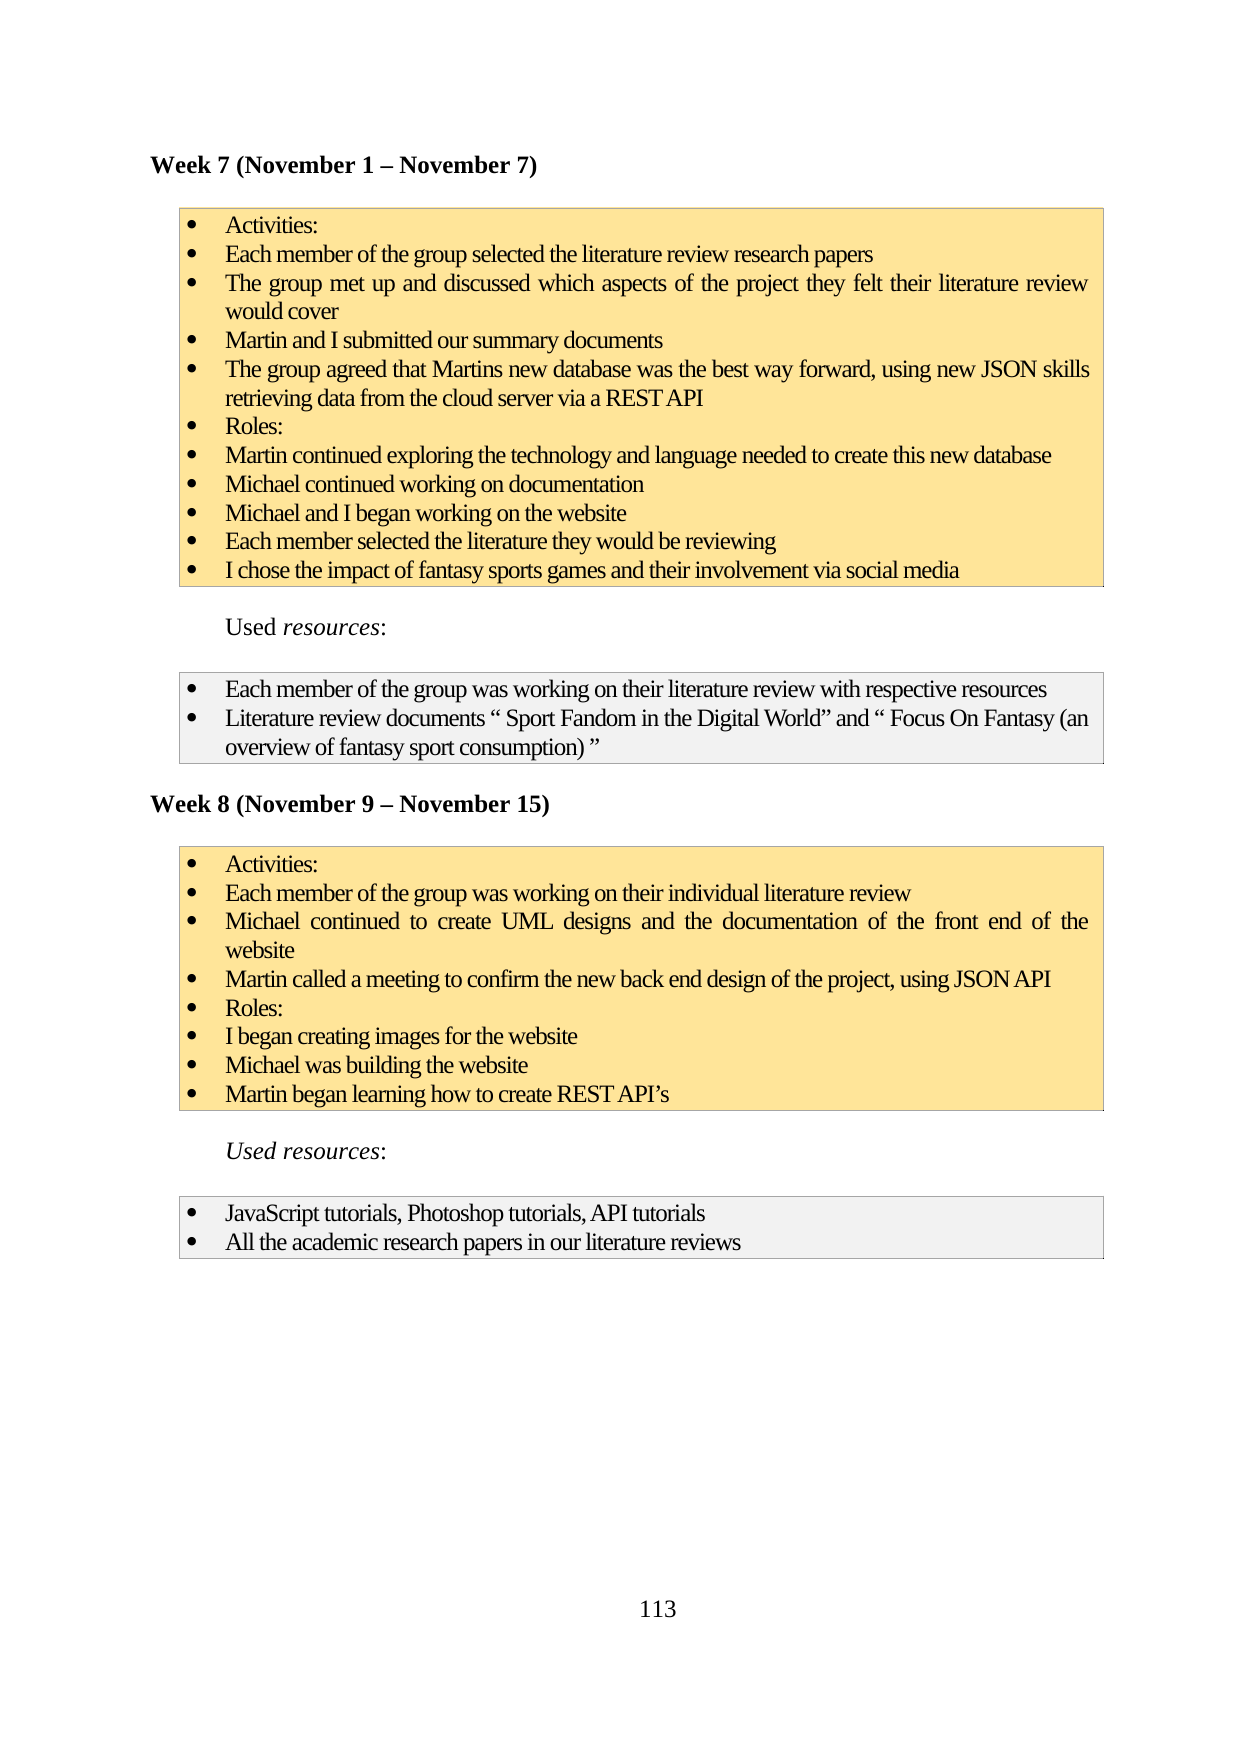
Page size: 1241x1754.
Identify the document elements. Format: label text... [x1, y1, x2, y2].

text Used resources: [150, 1136, 1090, 1164]
title Michael continued to create UML designs and the documentation of the front end of the website [180, 904, 1103, 961]
title Michael and I began working on the website [180, 495, 1103, 524]
title Each member of the group was working on their individual literature review [180, 875, 1103, 904]
title Michael continued working on documentation [180, 466, 1103, 495]
title Martin and I submitted our summary documents [180, 322, 1103, 351]
title The group met up and discussed which aspects of the project they felt their literature review would cover [180, 265, 1103, 322]
subtitle Week 7 (November 1 – November 7) [150, 150, 1090, 179]
title The group agreed that Martins new database was the best way forward, using new JSON skills retrieving data from the cloud server via a REST API [180, 351, 1103, 409]
title I began creating images for the website [180, 1019, 1103, 1047]
title Martin called a meeting to confirm the new back end design of the project, using JSON API [180, 961, 1103, 990]
title Roles: [180, 990, 1103, 1019]
title Each member of the group selected the literature review research papers [180, 236, 1103, 265]
text Used resources: [150, 612, 1090, 641]
title Roles: [180, 409, 1103, 437]
title Each member selected the literature they would be reviewing [180, 524, 1103, 552]
title Each member of the group was working on their literature review with respective resources [180, 673, 1103, 701]
title All the academic research papers in our literature reviews [180, 1224, 1103, 1258]
title Activities: [180, 847, 1103, 875]
title Michael was building the website [180, 1047, 1103, 1076]
title Martin began learning how to create REST API’s [180, 1076, 1103, 1110]
title Literature review documents “ Sport Fandom in the Digital World ” and “ Focus On Fantasy (an overview of fantasy sport consumption) ” [180, 701, 1103, 763]
title Martin continued exploring the technology and language needed to create this new database [180, 437, 1103, 466]
title I chose the impact of fantasy sports games and their involvement via social media [180, 552, 1103, 586]
title JavaScript tutorials, Photoshop tutorials, API tutorials [180, 1197, 1103, 1224]
title Activities: [180, 209, 1103, 236]
subtitle Week 8 (November 9 – November 15) [150, 789, 1090, 817]
